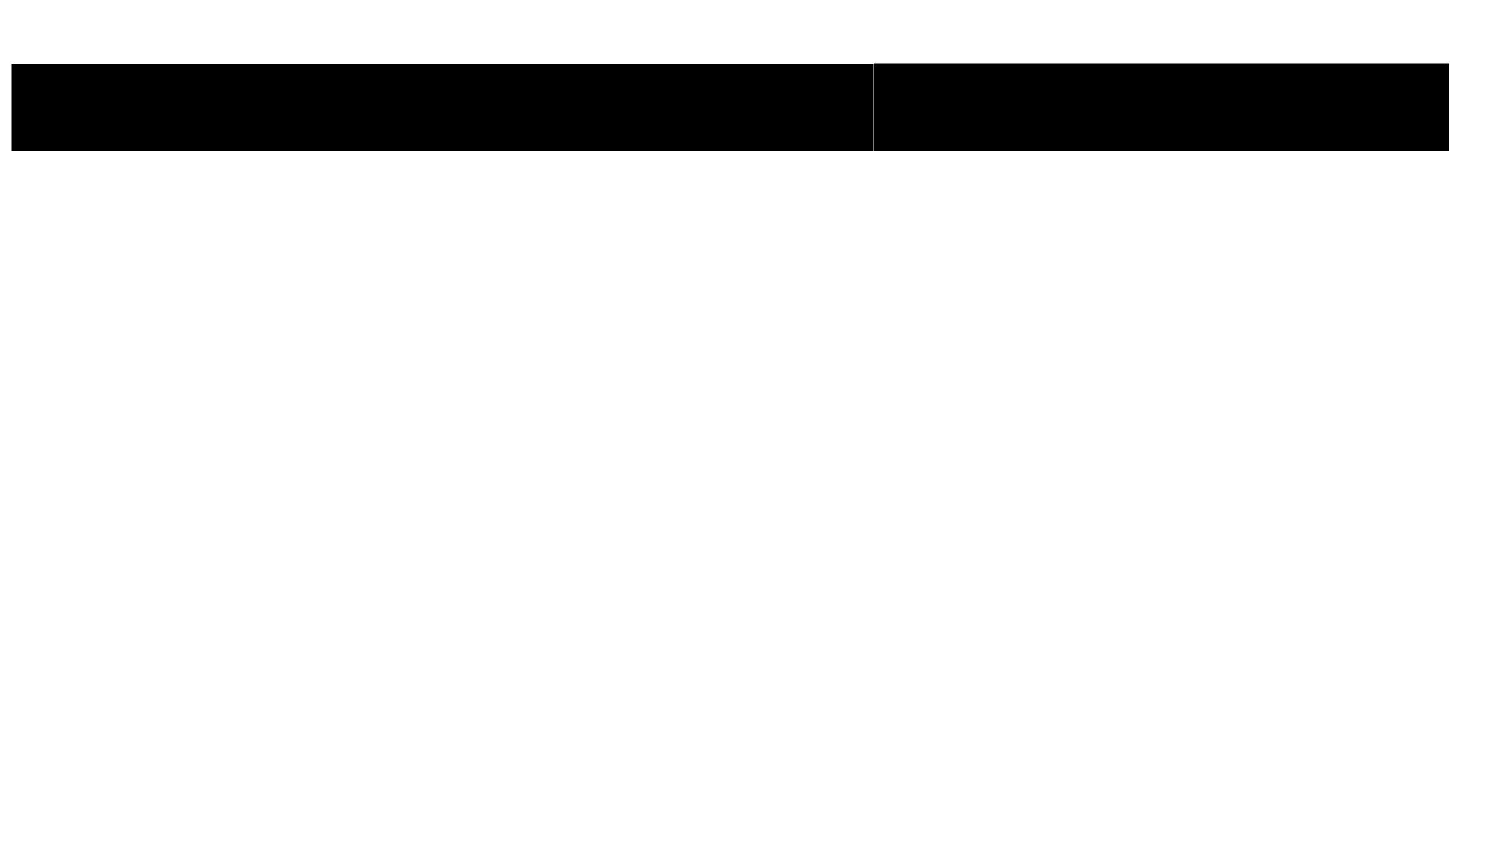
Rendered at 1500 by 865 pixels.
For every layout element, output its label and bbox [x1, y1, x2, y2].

picture [9, 61, 1451, 151]
